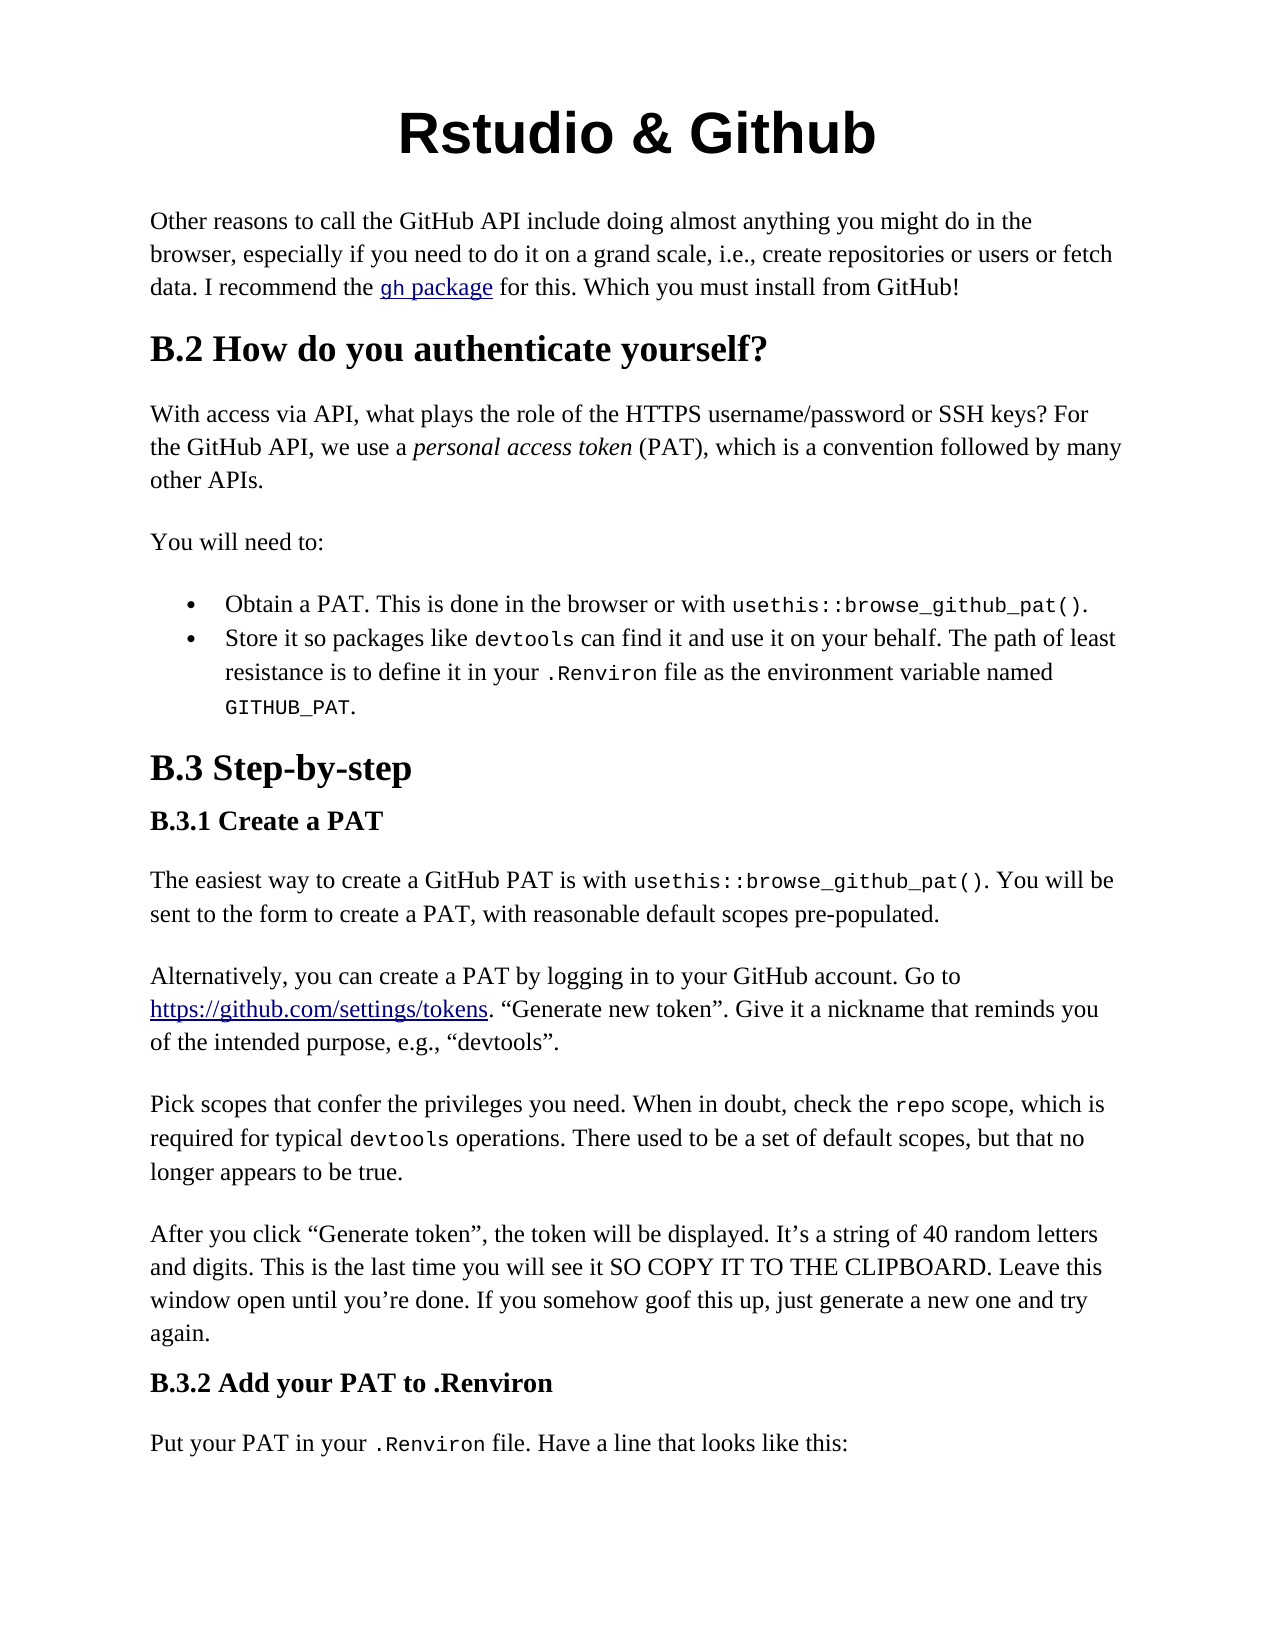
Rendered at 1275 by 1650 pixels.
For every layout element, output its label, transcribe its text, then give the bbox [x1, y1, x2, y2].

subtitle B.3 Step-by-step [150, 746, 1125, 789]
subtitle B.2 How do you authenticate yourself? [150, 327, 1125, 370]
text Pick scopes that confer the privileges you need. When in doubt, check the repo scope, which is required for typical devtools operations. There used to be a set of default scopes, but that no longer appears to be true. [150, 1089, 1125, 1186]
text The easiest way to create a GitHub PAT is with usethis::browse_github_pat(). You will be sent to the form to create a PAT, with reasonable default scopes pre-populated. [150, 865, 1125, 928]
text Put your PAT in your .Renviron file. Have a line that looks like this: [150, 1428, 1125, 1457]
text Alternatively, you can create a PAT by logging in to your GitHub account. Go to https://github.com/settings/tokens. “Generate new token”. Give it a nickname that reminds you of the intended purpose, e.g., “devtools”. [150, 961, 1125, 1056]
text After you click “Generate token”, the token will be displayed. It’s a string of 40 random letters and digits. This is the last time you will see it SO COPY IT TO THE CLIPBOARD. Leave this window open until you’re done. If you somehow goof this up, just generate a new one and try again. [150, 1219, 1125, 1347]
list Obtain a PAT. This is done in the browser or with usethis::browse_github_pat(). [187, 589, 1125, 619]
subtitle B.3.1 Create a PAT [150, 803, 1125, 836]
list Store it so packages like devtools can find it and use it on your behalf. The path of least resistance is to define it in your .Renviron file as the environment variable named GITHUB_PAT. [187, 623, 1125, 721]
text Other reasons to call the GitHub API include doing almost anything you might do in the browser, especially if you need to do it on a grand scale, i.e., create repositories or users or fetch data. I recommend the gh package for this. Which you must install from GitHub! [150, 206, 1125, 302]
text With access via API, what plays the role of the HTTPS username/password or SSH keys? For the GitHub API, we use a personal access token (PAT), which is a convention followed by many other APIs. [150, 399, 1125, 494]
text You will need to: [150, 527, 1125, 556]
subtitle B.3.2 Add your PAT to .Renviron [150, 1366, 1125, 1398]
